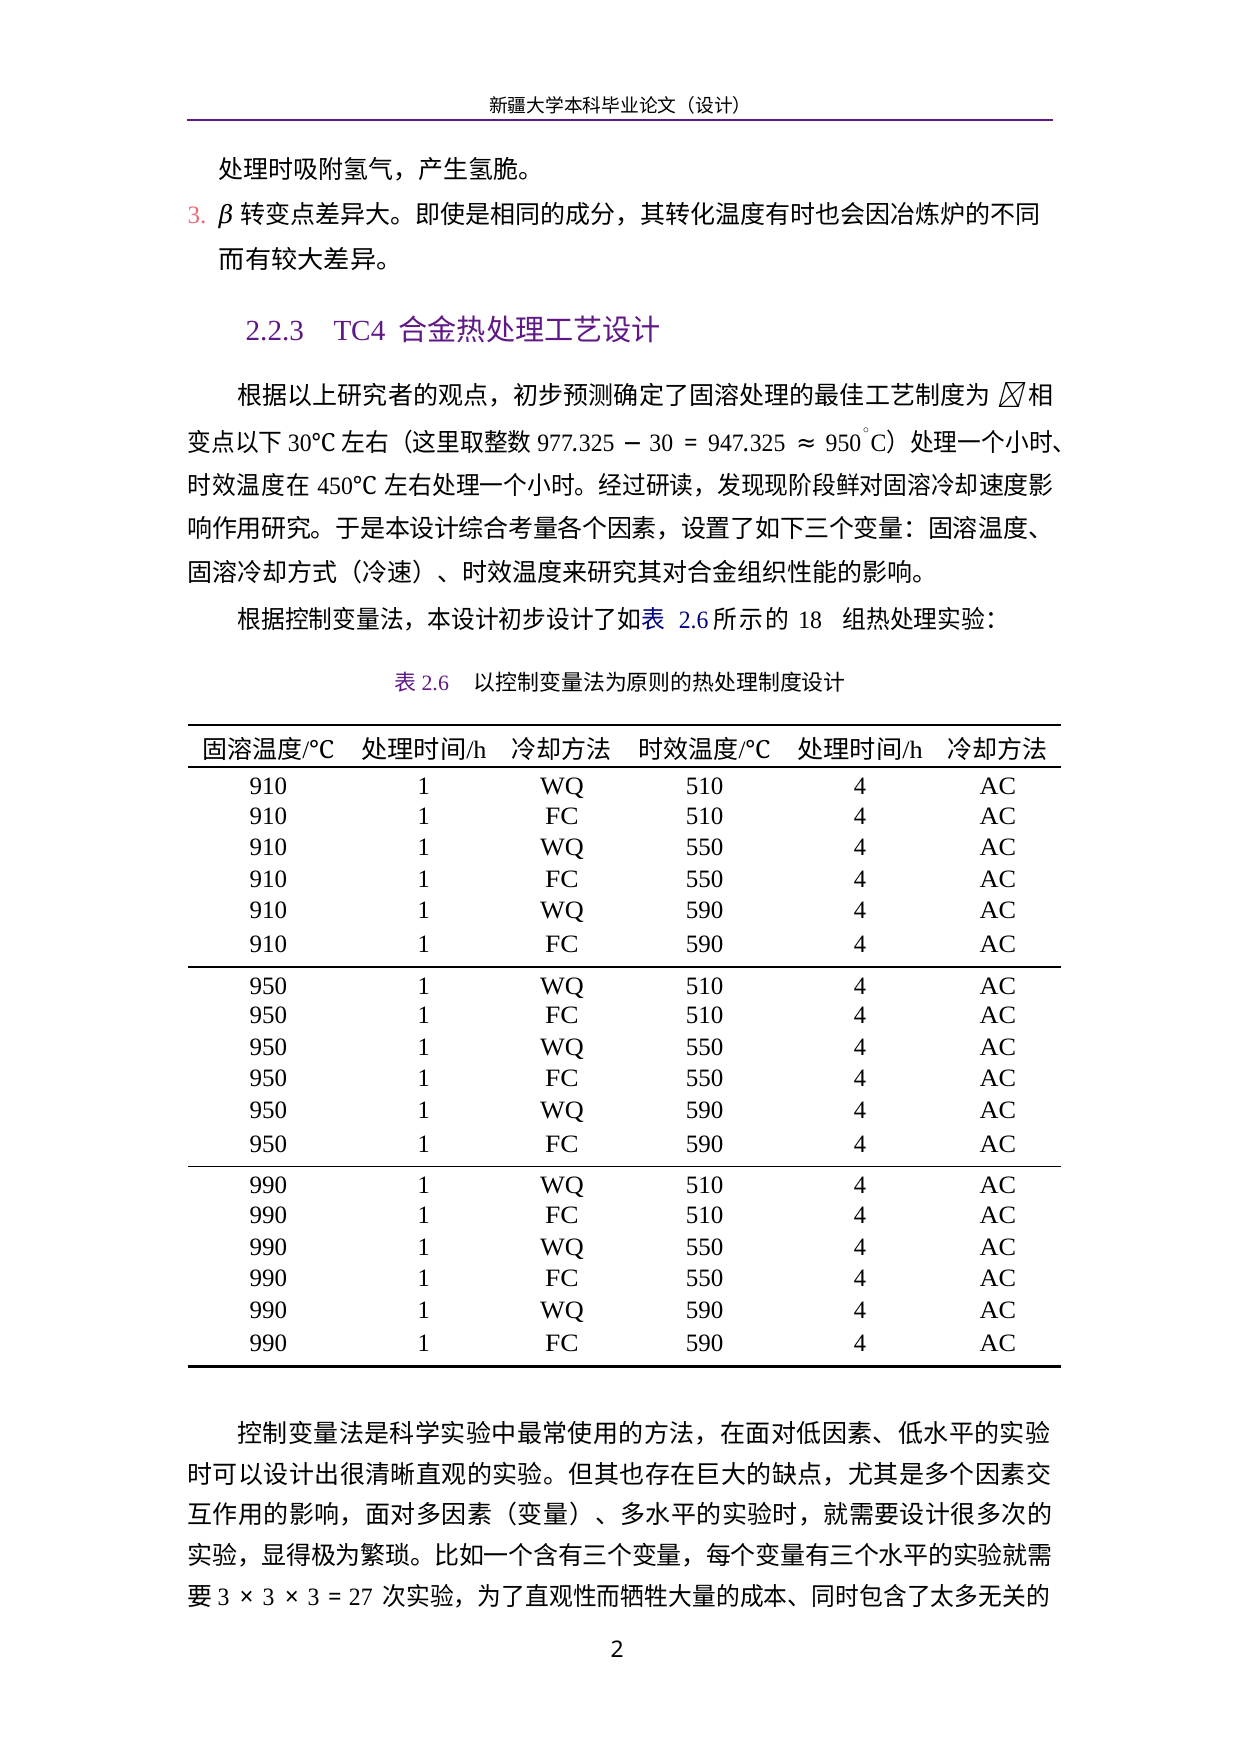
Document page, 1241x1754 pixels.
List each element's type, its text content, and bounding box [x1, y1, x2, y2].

table_cell 4 [785, 1063, 935, 1094]
table_cell 550 [624, 1063, 784, 1094]
table_cell 910 [188, 926, 348, 966]
table_cell 4 [785, 800, 935, 832]
table_cell 4 [785, 1094, 935, 1126]
table_cell 4 [785, 1000, 935, 1031]
table_cell AC [935, 1263, 1061, 1294]
table_cell 4 [785, 1231, 935, 1262]
table_cell 4 [785, 1031, 935, 1063]
table_cell 510 [624, 968, 784, 1000]
table_cell WQ [499, 1167, 624, 1199]
table_header 冷却方法 [499, 726, 624, 766]
text 根据控制变量法，本设计初步设计了如表 2.6所示的 18 组热处理实验： [237, 599, 1240, 635]
table_cell 1 [348, 968, 499, 1000]
table_cell 590 [624, 1126, 784, 1166]
table_cell 1 [348, 1167, 499, 1199]
table_cell 590 [624, 1094, 784, 1126]
table_cell FC [499, 1126, 624, 1166]
table_cell 4 [785, 1325, 935, 1365]
table_cell 990 [188, 1167, 348, 1199]
table_cell 590 [624, 895, 784, 926]
table_cell 1 [348, 1063, 499, 1094]
table_cell AC [935, 968, 1061, 1000]
table_cell 550 [624, 1263, 784, 1294]
table_cell 950 [188, 1000, 348, 1031]
table_cell 4 [785, 968, 935, 1000]
table_cell 510 [624, 800, 784, 832]
table_cell 1 [348, 1231, 499, 1262]
table_cell AC [935, 1063, 1061, 1094]
table_cell FC [499, 1325, 624, 1365]
table_cell AC [935, 1231, 1061, 1262]
table_cell FC [499, 863, 624, 894]
table_cell WQ [499, 768, 624, 800]
table_cell 4 [785, 832, 935, 863]
table_cell 4 [785, 895, 935, 926]
table_cell 510 [624, 1167, 784, 1199]
table_cell 1 [348, 800, 499, 832]
table_cell 4 [785, 926, 935, 966]
table_cell AC [935, 800, 1061, 832]
table_cell 1 [348, 926, 499, 966]
table_cell FC [499, 1200, 624, 1231]
table_cell AC [935, 1294, 1061, 1325]
table_cell 1 [348, 895, 499, 926]
table_cell AC [935, 1000, 1061, 1031]
table_cell FC [499, 800, 624, 832]
table_cell 4 [785, 1200, 935, 1231]
table_cell 550 [624, 1031, 784, 1063]
table_cell 910 [188, 800, 348, 832]
table_cell 590 [624, 1325, 784, 1365]
text 处理时吸附氢气，产生氢脆。 [219, 149, 1240, 186]
text 根据以上研究者的观点，初步预测确定了固溶处理的最佳工艺制度为 𝛽 相变点以下 30℃ 左右（这里取整数 977.325 − 30 = 947.325 ≈ 950◦C）处理一个小时、时效温度在 450℃ 左右处理一个小时。经过研读，发现现阶段鲜对固溶冷却速度影响作用研究。于是本设计综合考量各个因素，设置了如下三个变量：固溶温度、固溶冷却方式（冷速）、时效温度来研究其对合金组织性能的影响。 [187, 375, 1053, 588]
table_cell WQ [499, 832, 624, 863]
table_cell 550 [624, 832, 784, 863]
table_cell 1 [348, 1126, 499, 1166]
table_cell 990 [188, 1325, 348, 1365]
table_header 冷却方法 [935, 726, 1061, 766]
table_cell 510 [624, 768, 784, 800]
table_cell 4 [785, 1167, 935, 1199]
table_cell WQ [499, 1094, 624, 1126]
table_cell FC [499, 926, 624, 966]
table_cell AC [935, 863, 1061, 894]
list 𝛽 转变点差异大。即使是相同的成分，其转化温度有时也会因冶炼炉的不同而有较大差异。 [187, 194, 1053, 276]
table_cell 990 [188, 1294, 348, 1325]
table_cell 1 [348, 832, 499, 863]
table_cell AC [935, 1094, 1061, 1126]
table_cell 1 [348, 1031, 499, 1063]
table_header 时效温度/℃ [624, 726, 784, 766]
table_cell 990 [188, 1200, 348, 1231]
table_cell AC [935, 1167, 1061, 1199]
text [187, 1410, 1053, 1613]
table_cell 950 [188, 1031, 348, 1063]
table_header 处理时间/h [785, 726, 935, 766]
table_cell WQ [499, 968, 624, 1000]
table_cell 1 [348, 1294, 499, 1325]
table_cell 950 [188, 968, 348, 1000]
table_cell 4 [785, 863, 935, 894]
table_cell 4 [785, 1294, 935, 1325]
table_cell 590 [624, 926, 784, 966]
table_cell AC [935, 832, 1061, 863]
table_cell 550 [624, 863, 784, 894]
table_cell 990 [188, 1231, 348, 1262]
table_cell AC [935, 1126, 1061, 1166]
table_cell AC [935, 1200, 1061, 1231]
table_cell AC [935, 1325, 1061, 1365]
table_cell 4 [785, 1126, 935, 1166]
table_cell 1 [348, 863, 499, 894]
subtitle TC4 合金热处理工艺设计 [245, 307, 1240, 349]
table_cell 4 [785, 768, 935, 800]
table_cell 550 [624, 1231, 784, 1262]
table_header 处理时间/h [348, 726, 499, 766]
table_cell 510 [624, 1200, 784, 1231]
table_cell 590 [624, 1294, 784, 1325]
table_cell 510 [624, 1000, 784, 1031]
table_cell FC [499, 1000, 624, 1031]
table_cell 1 [348, 1325, 499, 1365]
table_cell 1 [348, 1094, 499, 1126]
table_cell 910 [188, 863, 348, 894]
table_cell 950 [188, 1126, 348, 1166]
table_cell 990 [188, 1263, 348, 1294]
table_cell AC [935, 768, 1061, 800]
table_cell WQ [499, 1031, 624, 1063]
table_cell AC [935, 895, 1061, 926]
table_cell AC [935, 1031, 1061, 1063]
table_cell 1 [348, 1000, 499, 1031]
table_cell 910 [188, 895, 348, 926]
table_cell 1 [348, 1263, 499, 1294]
text 表 2.6 以控制变量法为原则的热处理制度设计 [394, 665, 1240, 697]
table_cell 910 [188, 832, 348, 863]
table_cell 950 [188, 1063, 348, 1094]
table_cell FC [499, 1063, 624, 1094]
table_cell 1 [348, 768, 499, 800]
table_cell 950 [188, 1094, 348, 1126]
table_cell 1 [348, 1200, 499, 1231]
table_header 固溶温度/℃ [188, 726, 348, 766]
table_cell 910 [188, 768, 348, 800]
table_cell AC [935, 926, 1061, 966]
table_cell WQ [499, 1231, 624, 1262]
table_cell 4 [785, 1263, 935, 1294]
table_cell FC [499, 1263, 624, 1294]
table_cell WQ [499, 895, 624, 926]
table_cell WQ [499, 1294, 624, 1325]
